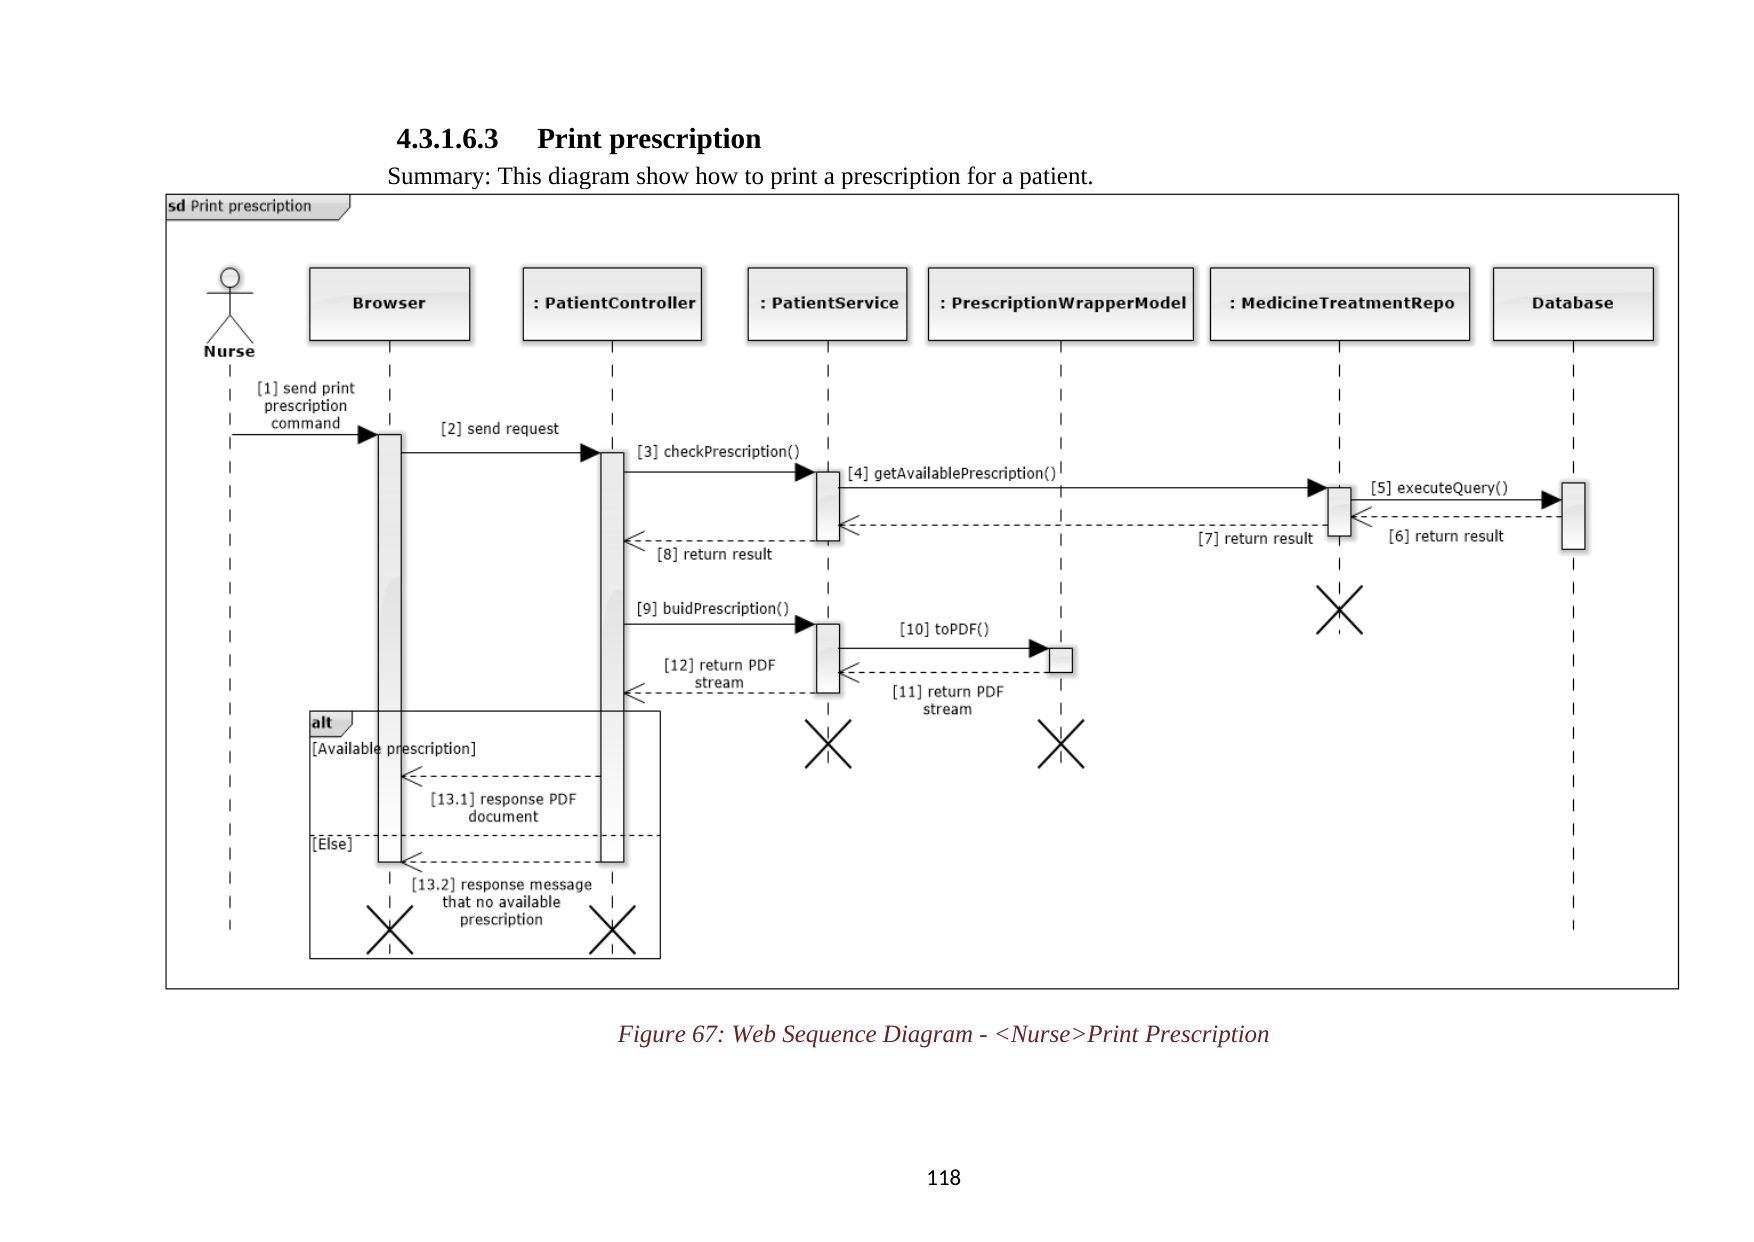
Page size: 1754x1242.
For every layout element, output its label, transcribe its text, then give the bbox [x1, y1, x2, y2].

text Summary: This diagram show how to print a prescription for a patient. [387, 161, 1725, 189]
subtitle Print prescription [396, 121, 1725, 154]
picture [162, 189, 1686, 998]
text Figure 67: Web Sequence Diagram - <Nurse>Print Prescription [162, 1019, 1725, 1047]
